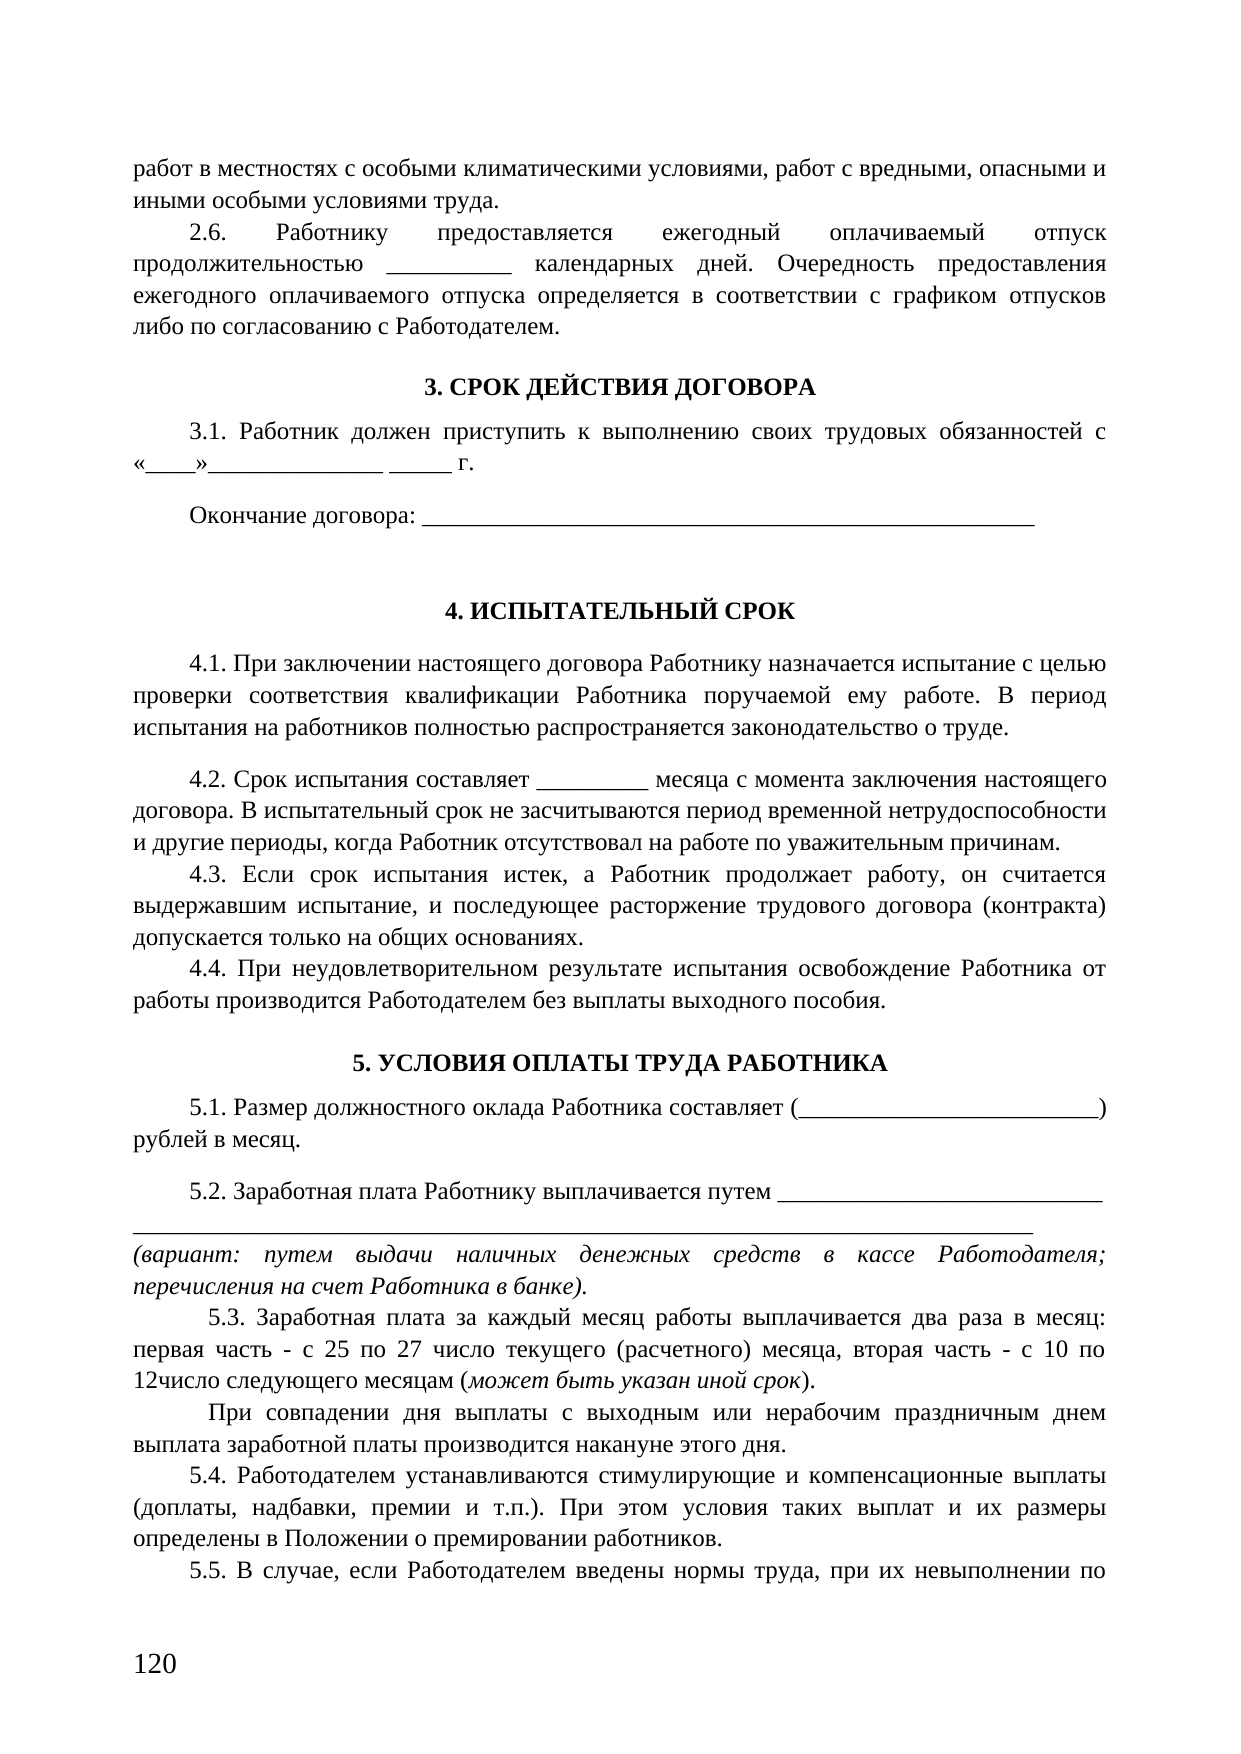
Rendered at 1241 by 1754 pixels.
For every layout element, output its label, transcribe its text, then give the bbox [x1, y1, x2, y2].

text 5.4. Работодателем устанавливаются стимулирующие и компенсационные выплаты (доплаты, надбавки, премии и т.п.). При этом условия таких выплат и их размеры определены в Положении о премировании работников. [133, 1460, 1107, 1552]
text 5.3. Заработная плата за каждый месяц работы выплачивается два раза в месяц: первая часть - с 25 по 27 число текущего (расчетного) месяца, вторая часть - с 10 по 12число следующего месяцам (может быть указан иной срок). [133, 1302, 1107, 1394]
text 5.2. Заработная плата Работнику выплачивается путем __________________________ [133, 1176, 1107, 1205]
text Окончание договора: _________________________________________________ [133, 500, 1107, 528]
text 4.1. При заключении настоящего договора Работнику назначается испытание с целью проверки соответствия квалификации Работника поручаемой ему работе. В период испытания на работников полностью распространяется законодательство о труде. [133, 648, 1107, 740]
text 3.1. Работник должен приступить к выполнению своих трудовых обязанностей с «____»______________ _____ г. [133, 416, 1107, 476]
text 4.4. При неудовлетворительном результате испытания освобождение Работника от работы производится Работодателем без выплаты выходного пособия. [133, 953, 1107, 1014]
text 4. ИСПЫТАТЕЛЬНЫЙ СРОК [133, 596, 1107, 625]
text 3. СРОК ДЕЙСТВИЯ ДОГОВОРА [133, 372, 1107, 400]
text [133, 153, 1107, 214]
text 5.1. Размер должностного оклада Работника составляет (________________________) рублей в месяц. [133, 1092, 1107, 1152]
text При совпадении дня выплаты с выходным или нерабочим праздничным днем выплата заработной платы производится накануне этого дня. [133, 1397, 1107, 1457]
text (вариант: путем выдачи наличных денежных средств в кассе Работодателя; перечисления на счет Работника в банке). [133, 1239, 1107, 1299]
text ________________________________________________________________________ [133, 1208, 1107, 1236]
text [133, 1555, 1107, 1584]
text 4.3. Если срок испытания истек, а Работник продолжает работу, он считается выдержавшим испытание, и последующее расторжение трудового договора (контракта) допускается только на общих основаниях. [133, 859, 1107, 951]
text 2.6. Работнику предоставляется ежегодный оплачиваемый отпуск продолжительностью __________ календарных дней. Очередность предоставления ежегодного оплачиваемого отпуска определяется в соответствии с графиком отпусков либо по согласованию с Работодателем. [133, 217, 1107, 340]
text 4.2. Срок испытания составляет _________ месяца с момента заключения настоящего договора. В испытательный срок не засчитываются период временной нетрудоспособности и другие периоды, когда Работник отсутствовал на работе по уважительным причинам. [133, 764, 1107, 856]
text 5. УСЛОВИЯ ОПЛАТЫ ТРУДА РАБОТНИКА [133, 1048, 1107, 1077]
